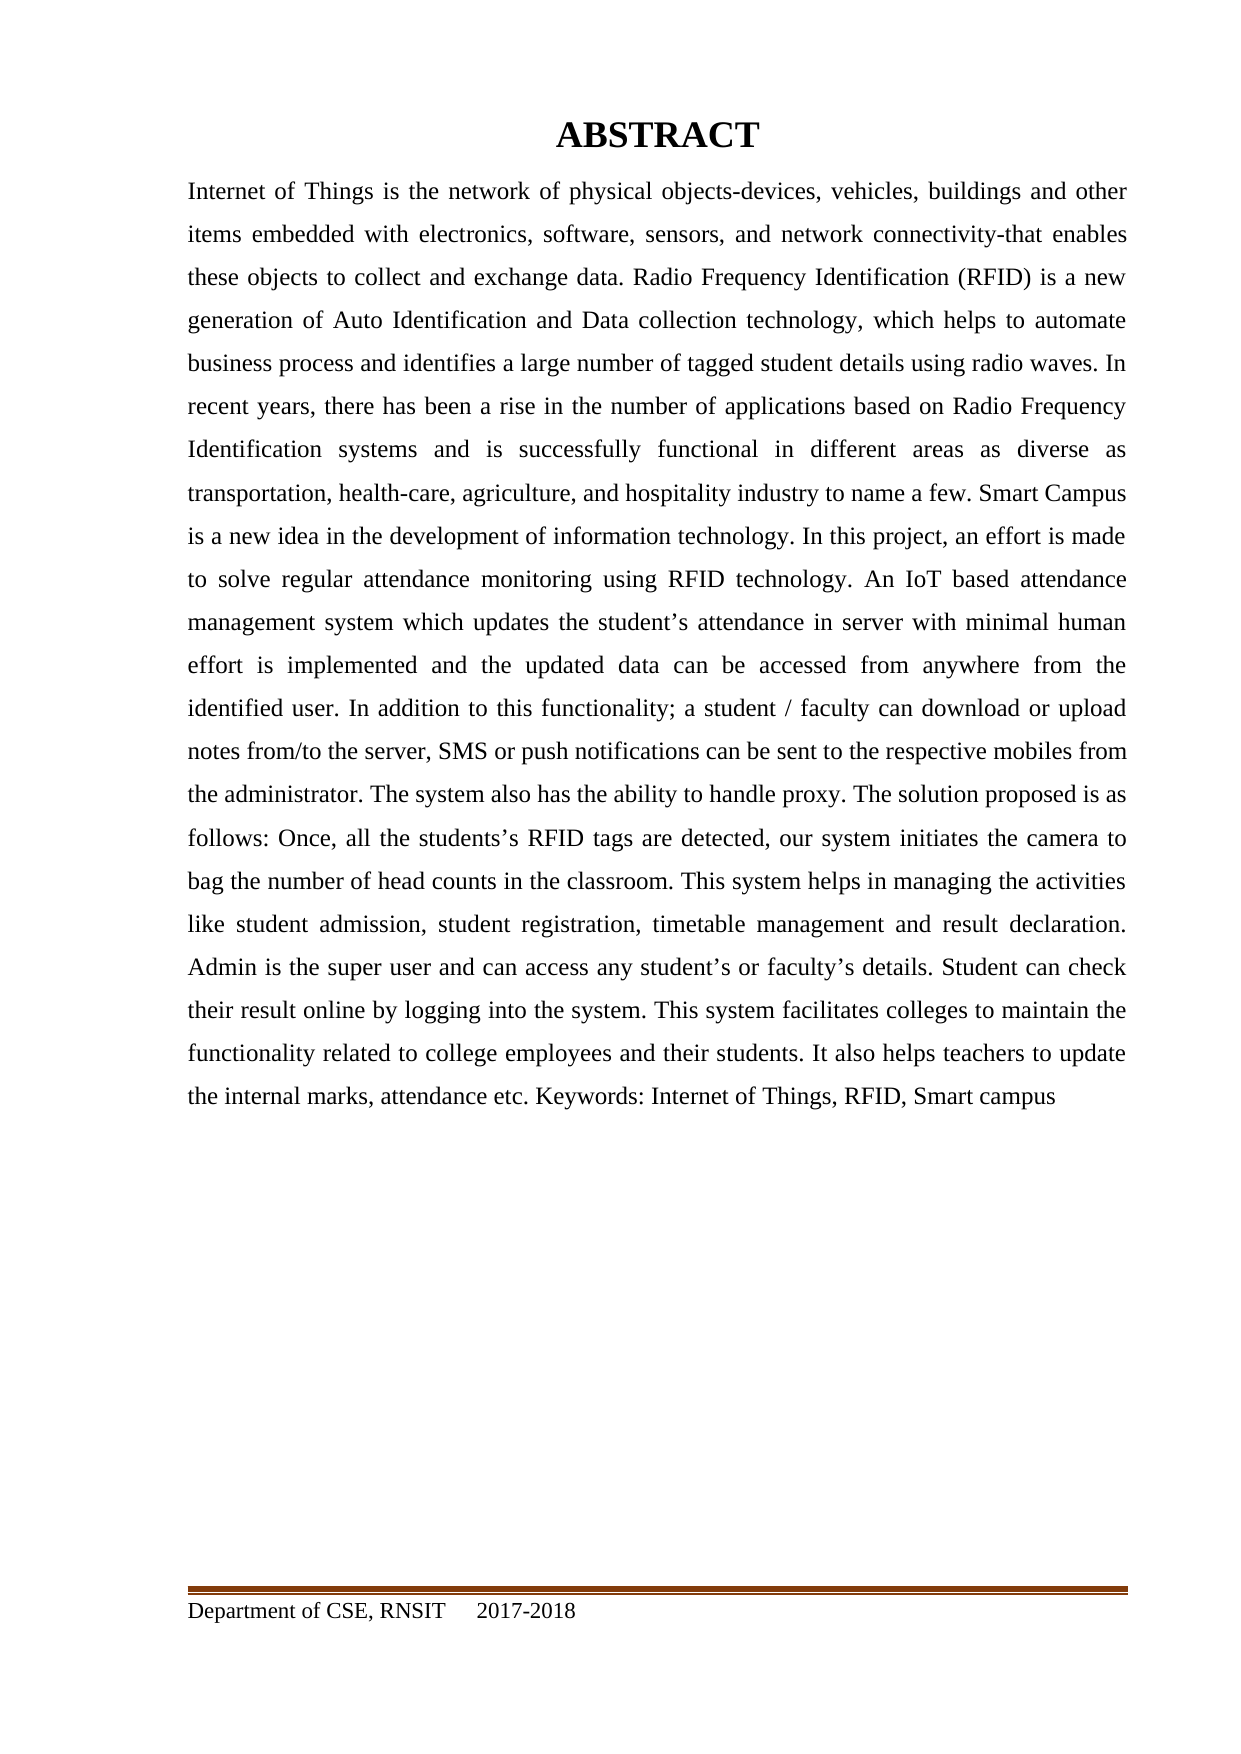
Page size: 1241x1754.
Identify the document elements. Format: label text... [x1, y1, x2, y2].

text ABSTRACT [187, 112, 1128, 156]
text Department of CSE, RNSIT [187, 1594, 1128, 1623]
text Internet of Things is the network of physical objects-devices, vehicles, buildings and other items embedded with electronics, software, sensors, and network connectivity-that enables these objects to collect and exchange data. Radio Frequency Identification (RFID) is a new generation of Auto Identification and Data collection technology, which helps to automate business process and identifies a large number of tagged student details using radio waves. In recent years, there has been a rise in the number of applications based on Radio Frequency Identification systems and is successfully functional in different areas as diverse as transportation, health-care, agriculture, and hospitality industry to name a few. Smart Campus is a new idea in the development of information technology. In this project, an effort is made to solve regular attendance monitoring using RFID technology. An IoT based attendance management system which updates the student’s attendance in server with minimal human effort is implemented and the updated data can be accessed from anywhere from the identified user. In addition to this functionality; a student / faculty can download or upload notes from/to the server, SMS or push notifications can be sent to the respective mobiles from the administrator. The system also has the ability to handle proxy. The solution proposed is as follows: Once, all the students’s RFID tags are detected, our system initiates the camera to bag the number of head counts in the classroom. This system helps in managing the activities like student admission, student registration, timetable management and result declaration. Admin is the super user and can access any student’s or faculty’s details. Student can check their result online by logging into the system. This system facilitates colleges to maintain the functionality related to college employees and their students. It also helps teachers to update the internal marks, attendance etc. Keywords: Internet of Things, RFID, Smart campus [187, 176, 1128, 1110]
